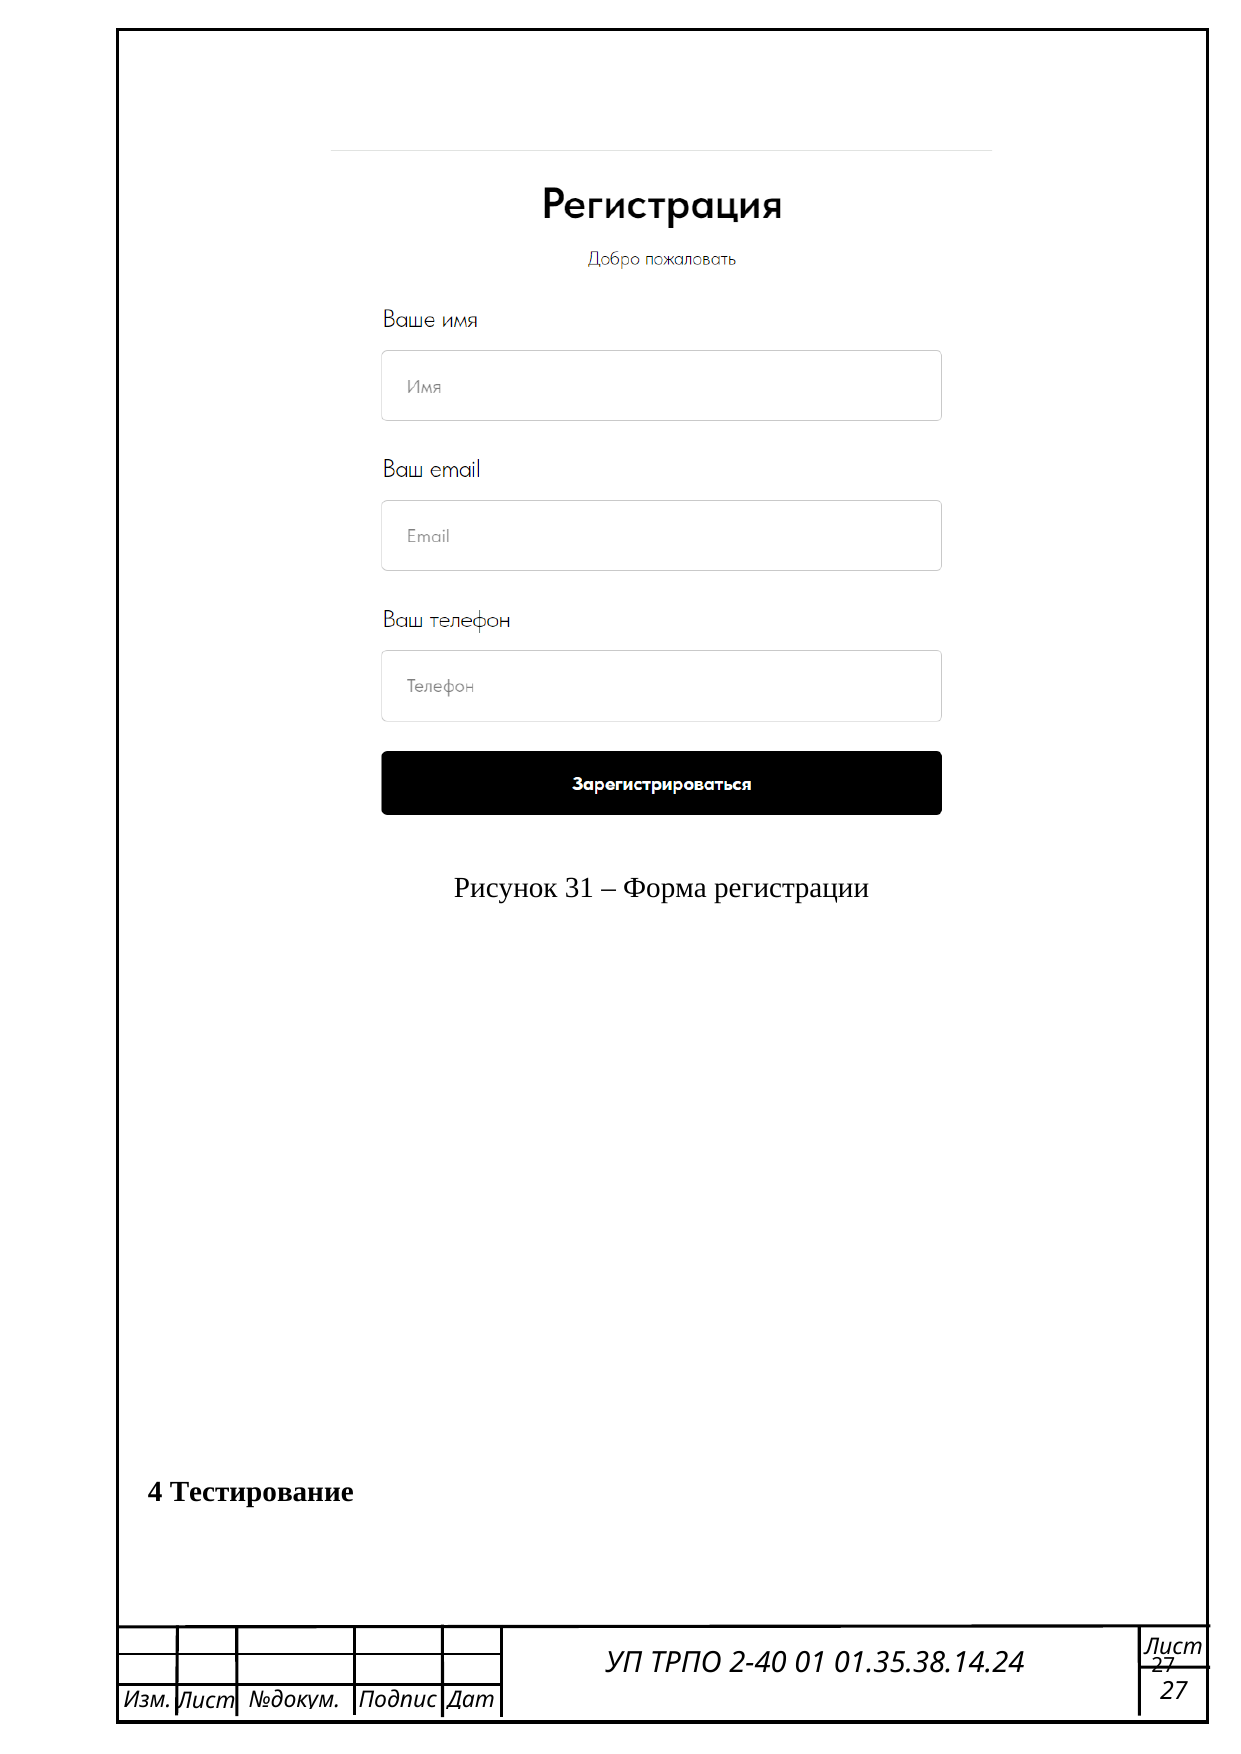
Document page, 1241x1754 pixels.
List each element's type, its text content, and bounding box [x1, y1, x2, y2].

text Рисунок 31 – Форма регистрации [148, 870, 1175, 904]
text 4 Тестирование [148, 1474, 1175, 1508]
picture [330, 149, 993, 857]
